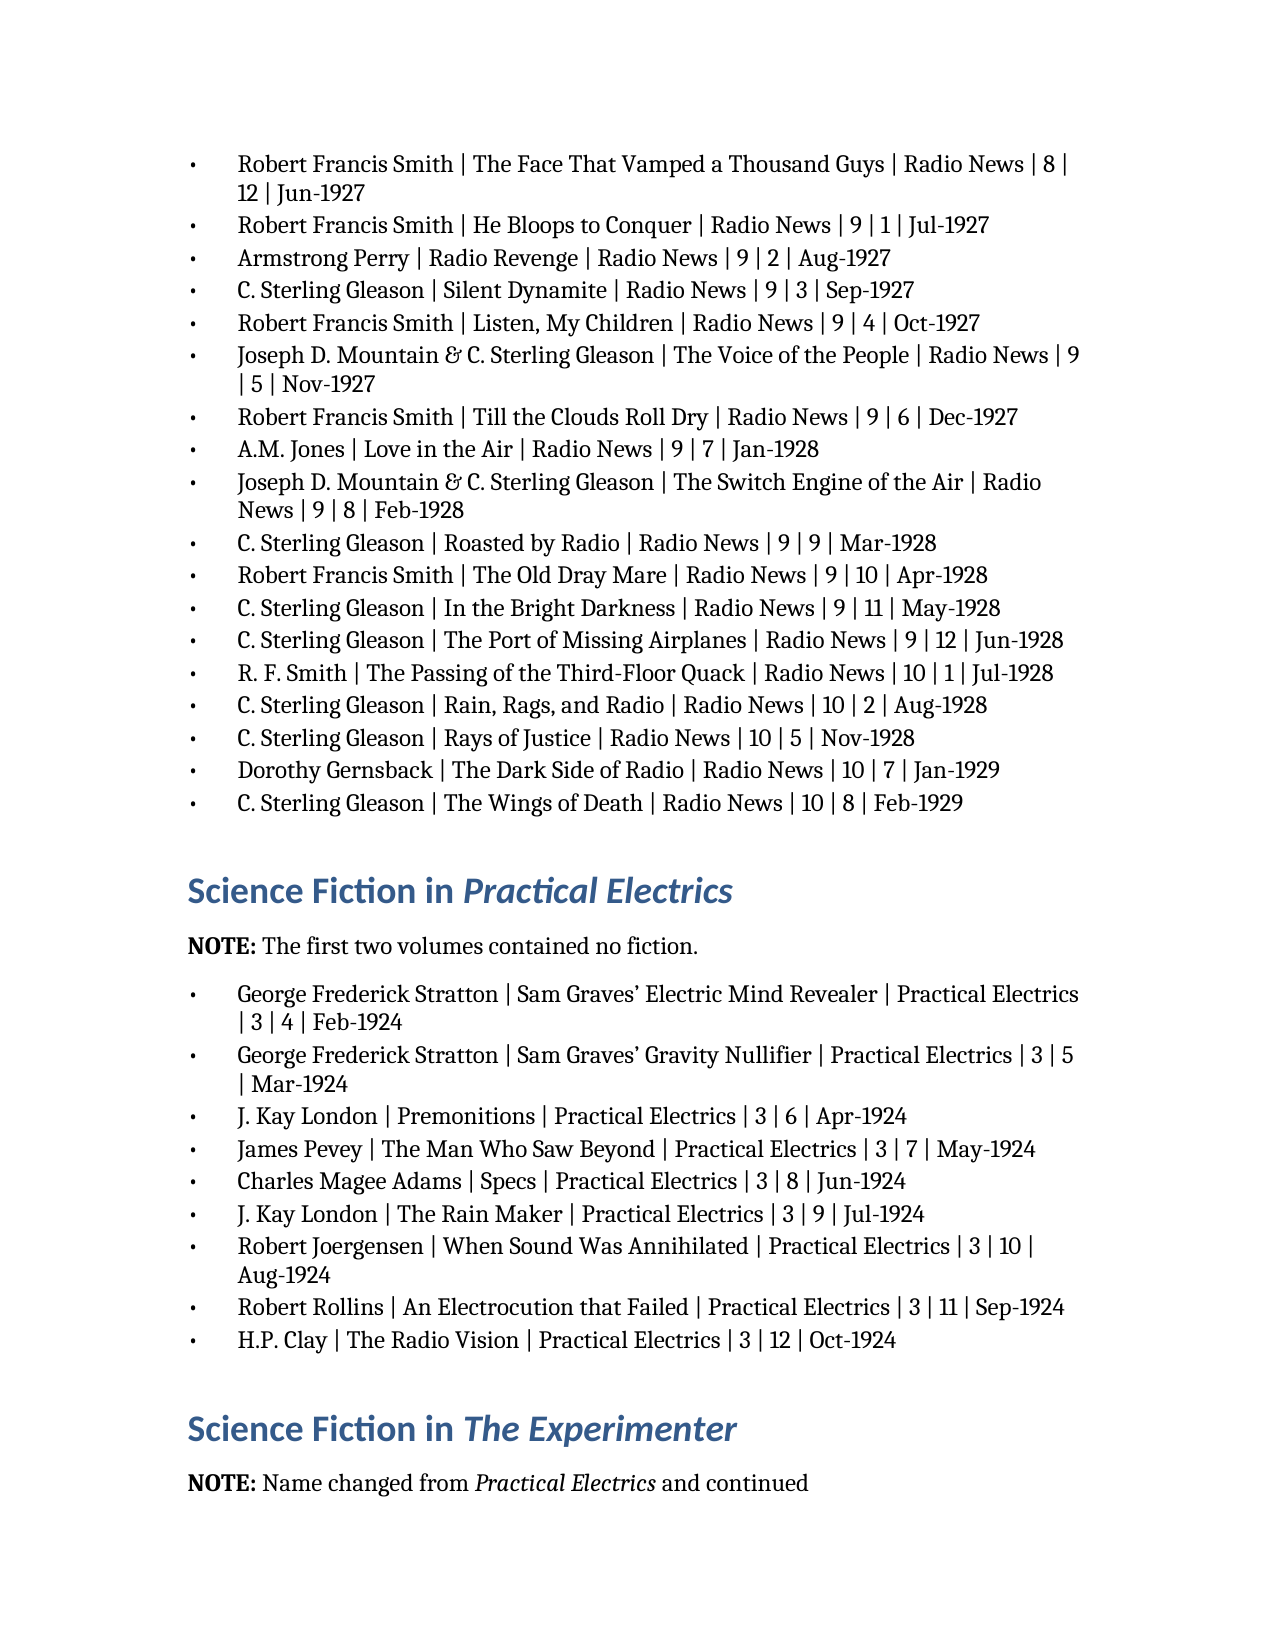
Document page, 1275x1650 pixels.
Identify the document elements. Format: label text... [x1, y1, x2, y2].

text NOTE: Name changed from Practical Electrics and continued [187, 1469, 1087, 1498]
list Robert Francis Smith | The Old Dray Mare | Radio News | 9 | 10 | Apr-1928 [187, 561, 1087, 590]
list C. Sterling Gleason | In the Bright Darkness | Radio News | 9 | 11 | May-1928 [187, 594, 1087, 622]
list Joseph D. Mountain & C. Sterling Gleason | The Switch Engine of the Air | Radio News | 9 | 8 | Feb-1928 [187, 467, 1087, 525]
list C. Sterling Gleason | Silent Dynamite | Radio News | 9 | 3 | Sep-1927 [187, 276, 1087, 305]
list James Pevey | The Man Who Saw Beyond | Practical Electrics | 3 | 7 | May-1924 [187, 1134, 1087, 1163]
list George Frederick Stratton | Sam Graves’ Electric Mind Revealer | Practical Electrics | 3 | 4 | Feb-1924 [187, 979, 1087, 1037]
list Dorothy Gernsback | The Dark Side of Radio | Radio News | 10 | 7 | Jan-1929 [187, 756, 1087, 785]
list Armstrong Perry | Radio Revenge | Radio News | 9 | 2 | Aug-1927 [187, 244, 1087, 272]
list C. Sterling Gleason | Rays of Justice | Radio News | 10 | 5 | Nov-1928 [187, 724, 1087, 752]
list C. Sterling Gleason | Roasted by Radio | Radio News | 9 | 9 | Mar-1928 [187, 529, 1087, 557]
list Robert Francis Smith | The Face That Vamped a Thousand Guys | Radio News | 8 | 12 | Jun-1927 [187, 150, 1087, 207]
list A.M. Jones | Love in the Air | Radio News | 9 | 7 | Jan-1928 [187, 435, 1087, 464]
list C. Sterling Gleason | The Wings of Death | Radio News | 10 | 8 | Feb-1929 [187, 789, 1087, 817]
list R. F. Smith | The Passing of the Third-Floor Quack | Radio News | 10 | 1 | Jul-1928 [187, 659, 1087, 687]
list Charles Magee Adams | Specs | Practical Electrics | 3 | 8 | Jun-1924 [187, 1167, 1087, 1196]
text NOTE: The first two volumes contained no fiction. [187, 932, 1087, 961]
list Robert Francis Smith | He Bloops to Conquer | Radio News | 9 | 1 | Jul-1927 [187, 211, 1087, 240]
list Robert Joergensen | When Sound Was Annihilated | Practical Electrics | 3 | 10 | Aug-1924 [187, 1232, 1087, 1289]
list C. Sterling Gleason | Rain, Rags, and Radio | Radio News | 10 | 2 | Aug-1928 [187, 691, 1087, 720]
list Joseph D. Mountain & C. Sterling Gleason | The Voice of the People | Radio News | 9 | 5 | Nov-1927 [187, 341, 1087, 399]
list J. Kay London | Premonitions | Practical Electrics | 3 | 6 | Apr-1924 [187, 1102, 1087, 1131]
subtitle Science Fiction in The Experimenter [187, 1404, 1087, 1450]
list H.P. Clay | The Radio Vision | Practical Electrics | 3 | 12 | Oct-1924 [187, 1326, 1087, 1354]
subtitle Science Fiction in Practical Electrics [187, 867, 1087, 913]
list George Frederick Stratton | Sam Graves’ Gravity Nullifier | Practical Electrics | 3 | 5 | Mar-1924 [187, 1041, 1087, 1098]
list Robert Francis Smith | Till the Clouds Roll Dry | Radio News | 9 | 6 | Dec-1927 [187, 402, 1087, 431]
list Robert Rollins | An Electrocution that Failed | Practical Electrics | 3 | 11 | Sep-1924 [187, 1293, 1087, 1322]
list C. Sterling Gleason | The Port of Missing Airplanes | Radio News | 9 | 12 | Jun-1928 [187, 626, 1087, 655]
list Robert Francis Smith | Listen, My Children | Radio News | 9 | 4 | Oct-1927 [187, 309, 1087, 337]
list J. Kay London | The Rain Maker | Practical Electrics | 3 | 9 | Jul-1924 [187, 1199, 1087, 1228]
